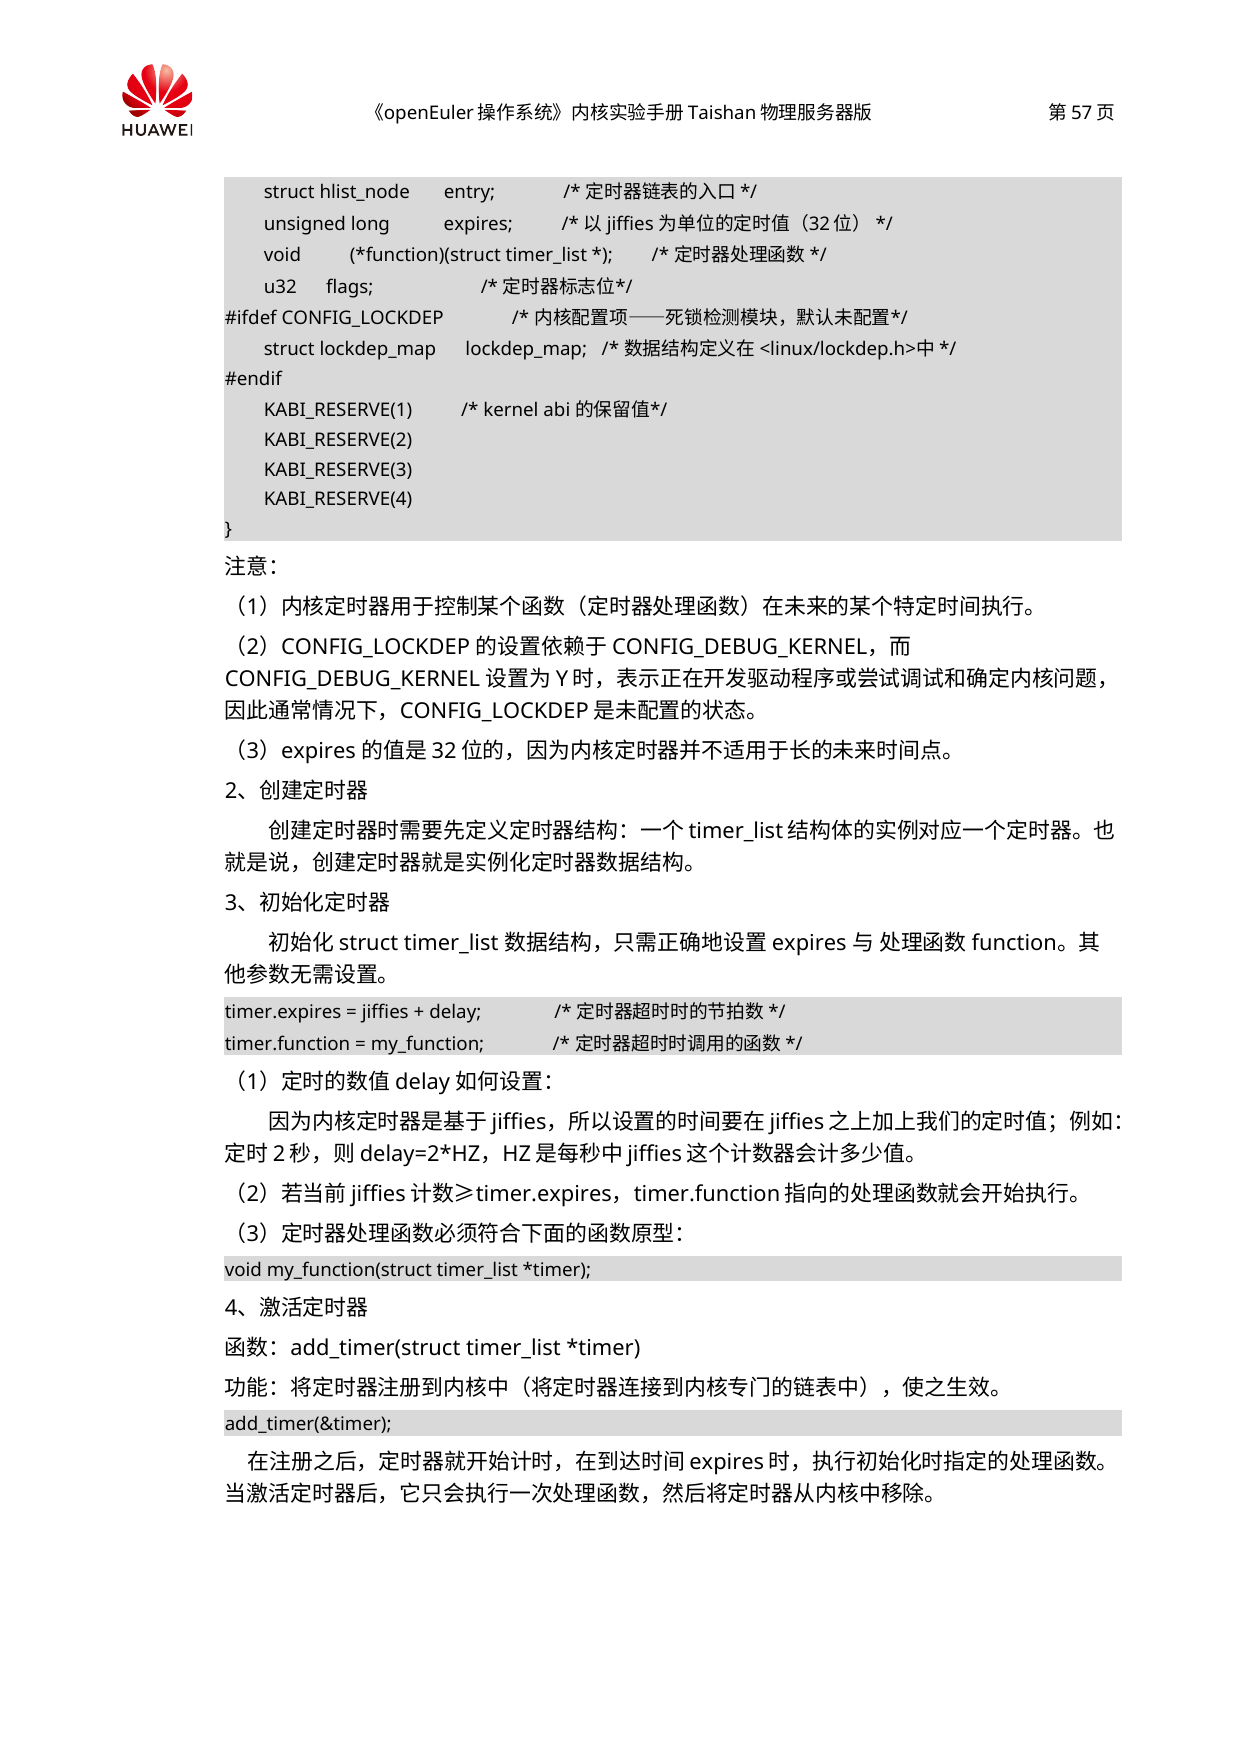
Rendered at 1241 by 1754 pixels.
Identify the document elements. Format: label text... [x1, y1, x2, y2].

text 注意： [224, 549, 1122, 581]
text } [224, 515, 1122, 541]
text 初始化 struct timer_list 数据结构，只需正确地设置 expires 与 处理函数 function。其他参数无需设置。 [224, 925, 1122, 988]
text add_timer(&timer); [224, 1410, 1122, 1436]
text （3）expires 的值是32位的，因为内核定时器并不适用于长的未来时间点。 [224, 733, 1122, 765]
text u32 flags; /* 定时器标志位*/ [224, 271, 1122, 298]
text （2）CONFIG_LOCKDEP 的设置依赖于 CONFIG_DEBUG_KERNEL，而 CONFIG_DEBUG_KERNEL 设置为Y时，表示正在开发驱动程序或尝试调试和确定内核问题，因此通常情况下，CONFIG_LOCKDEP是未配置的状态。 [224, 629, 1122, 725]
text 因为内核定时器是基于jiffies，所以设置的时间要在jiffies之上加上我们的定时值；例如：定时2秒，则delay=2*HZ，HZ是每秒中jiffies这个计数器会计多少值。 [224, 1104, 1122, 1167]
text 创建定时器时需要先定义定时器结构：一个timer_list结构体的实例对应一个定时器。也就是说，创建定时器就是实例化定时器数据结构。 [224, 813, 1122, 877]
text KABI_RESERVE(2) [224, 426, 1122, 452]
text 功能：将定时器注册到内核中（将定时器连接到内核专门的链表中），使之生效。 [224, 1370, 1122, 1402]
text （2）若当前jiffies计数≥timer.expires，timer.function指向的处理函数就会开始执行。 [224, 1176, 1122, 1207]
text 2、创建定时器 [224, 773, 1122, 805]
text void my_function(struct timer_list *timer); [224, 1256, 1122, 1281]
text 3、初始化定时器 [224, 885, 1122, 917]
text 在注册之后，定时器就开始计时，在到达时间expires时，执行初始化时指定的处理函数。当激活定时器后，它只会执行一次处理函数，然后将定时器从内核中移除。 [224, 1444, 1122, 1507]
text #endif [224, 365, 1122, 391]
text timer.function = my_function; /* 定时器超时时调用的函数 */ [224, 1028, 1122, 1055]
text unsigned long expires; /* 以 jiffies 为单位的定时值（32位） */ [224, 208, 1122, 236]
picture [122, 64, 193, 136]
text 函数：add_timer(struct timer_list *timer) [224, 1330, 1122, 1362]
text void (*function)(struct timer_list *); /* 定时器处理函数 */ [224, 240, 1122, 267]
text KABI_RESERVE(4) [224, 486, 1122, 511]
text KABI_RESERVE(1) /* kernel abi 的保留值*/ [224, 395, 1122, 422]
text timer.expires = jiffies + delay; /* 定时器超时时的节拍数 */ [224, 997, 1122, 1024]
text #ifdef CONFIG_LOCKDEP /* 内核配置项——死锁检测模块，默认未配置*/ [224, 303, 1122, 330]
text KABI_RESERVE(3) [224, 456, 1122, 482]
text （1）定时的数值 delay 如何设置： [224, 1064, 1122, 1096]
text （1）内核定时器用于控制某个函数（定时器处理函数）在未来的某个特定时间执行。 [224, 589, 1122, 621]
text （3）定时器处理函数必须符合下面的函数原型： [224, 1216, 1122, 1248]
text struct hlist_node entry; /* 定时器链表的入口 */ [224, 177, 1122, 204]
text 4、激活定时器 [224, 1290, 1122, 1322]
text struct lockdep_map lockdep_map; /* 数据结构定义在 <linux/lockdep.h>中 */ [224, 334, 1122, 361]
